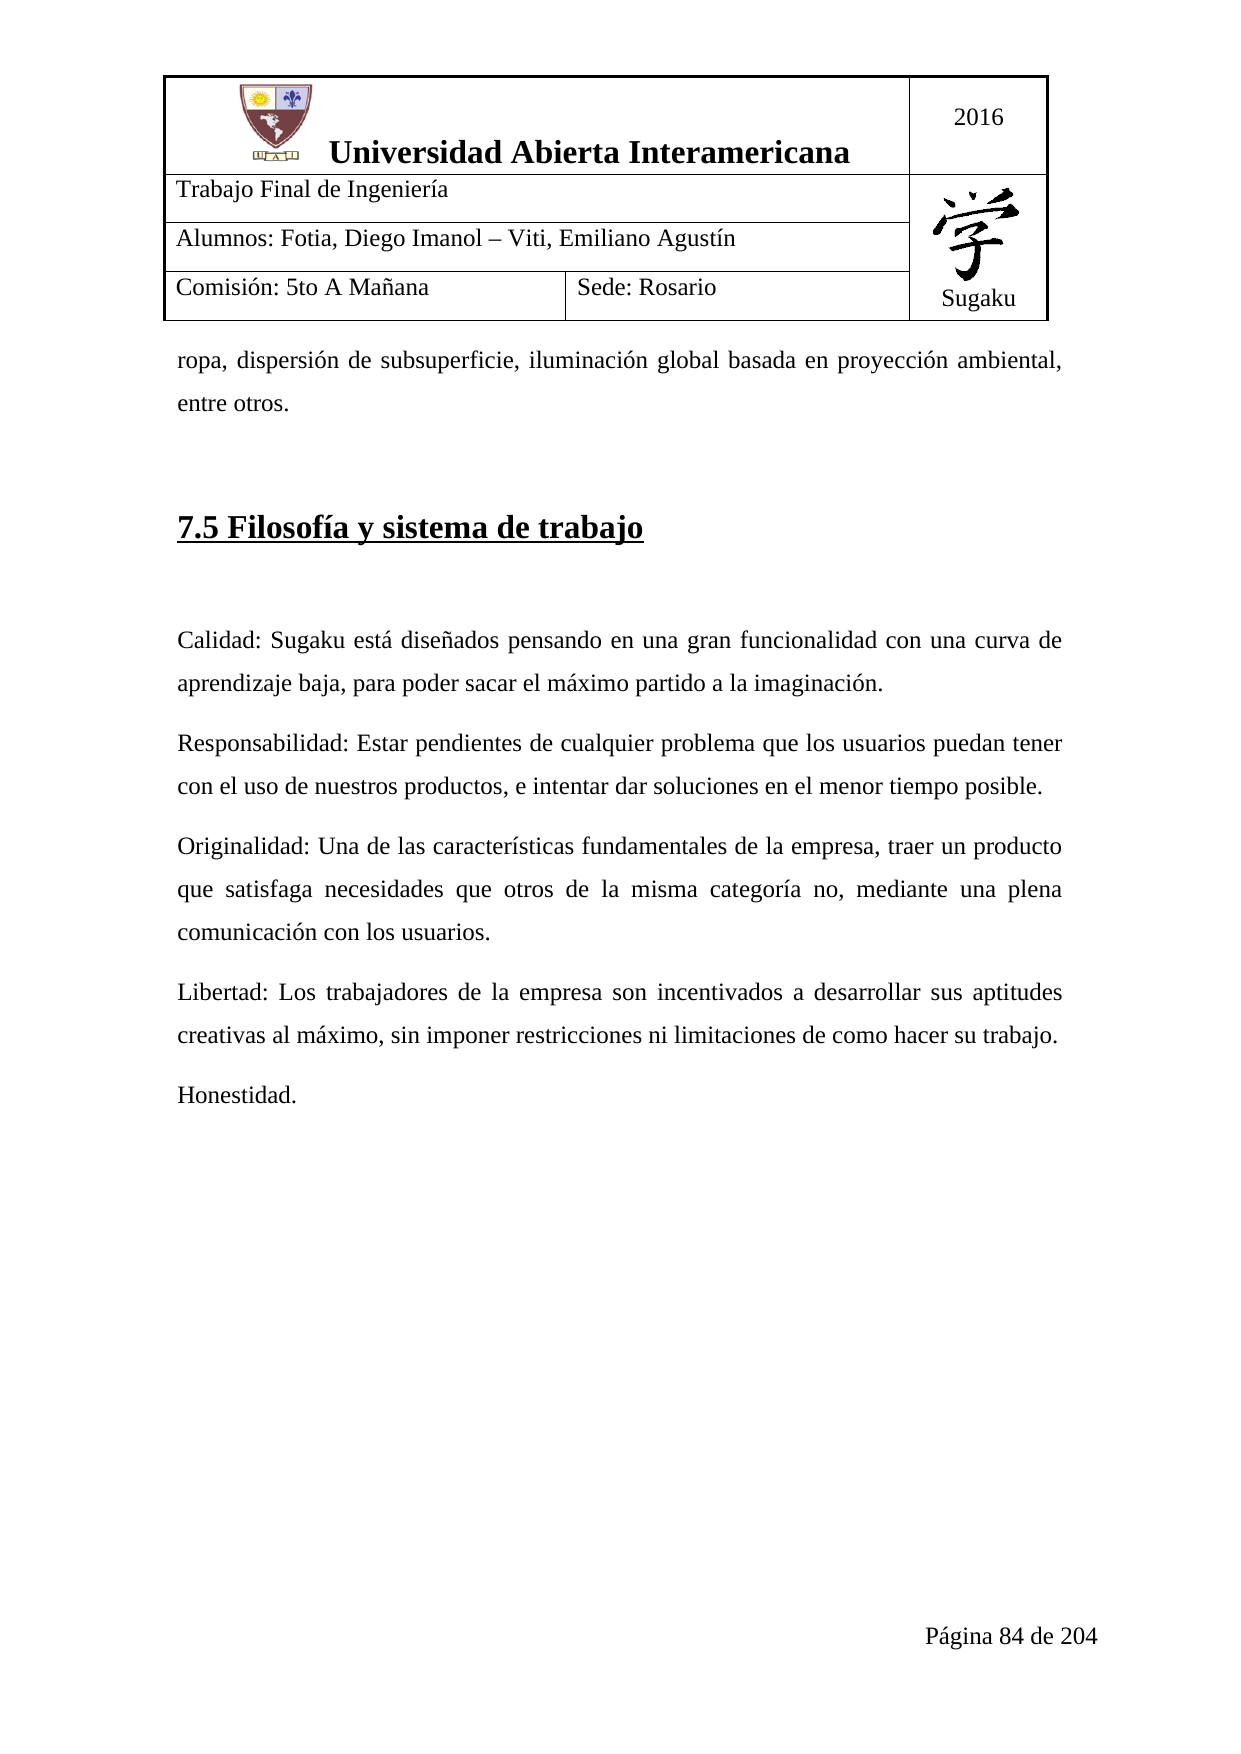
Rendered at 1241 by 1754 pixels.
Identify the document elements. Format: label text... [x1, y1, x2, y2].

picture [927, 181, 1030, 284]
text Responsabilidad: Estar pendientes de cualquier problema que los usuarios puedan tener con el uso de nuestros productos, e intentar dar soluciones en el menor tiempo posible. [177, 728, 1063, 800]
subtitle 7.5 Filosofía y sistema de trabajo [177, 508, 1063, 546]
text Originalidad: Una de las características fundamentales de la empresa, traer un producto que satisfaga necesidades que otros de la misma categoría no, mediante una plena comunicación con los usuarios. [177, 831, 1063, 946]
text Honestidad. [177, 1080, 1063, 1108]
picture [223, 78, 329, 164]
text Libertad: Los trabajadores de la empresa son incentivados a desarrollar sus aptitudes creativas al máximo, sin imponer restricciones ni limitaciones de como hacer su trabajo. [177, 977, 1063, 1049]
text Calidad: Sugaku está diseñados pensando en una gran funcionalidad con una curva de aprendizaje baja, para poder sacar el máximo partido a la imaginación. [177, 625, 1063, 697]
